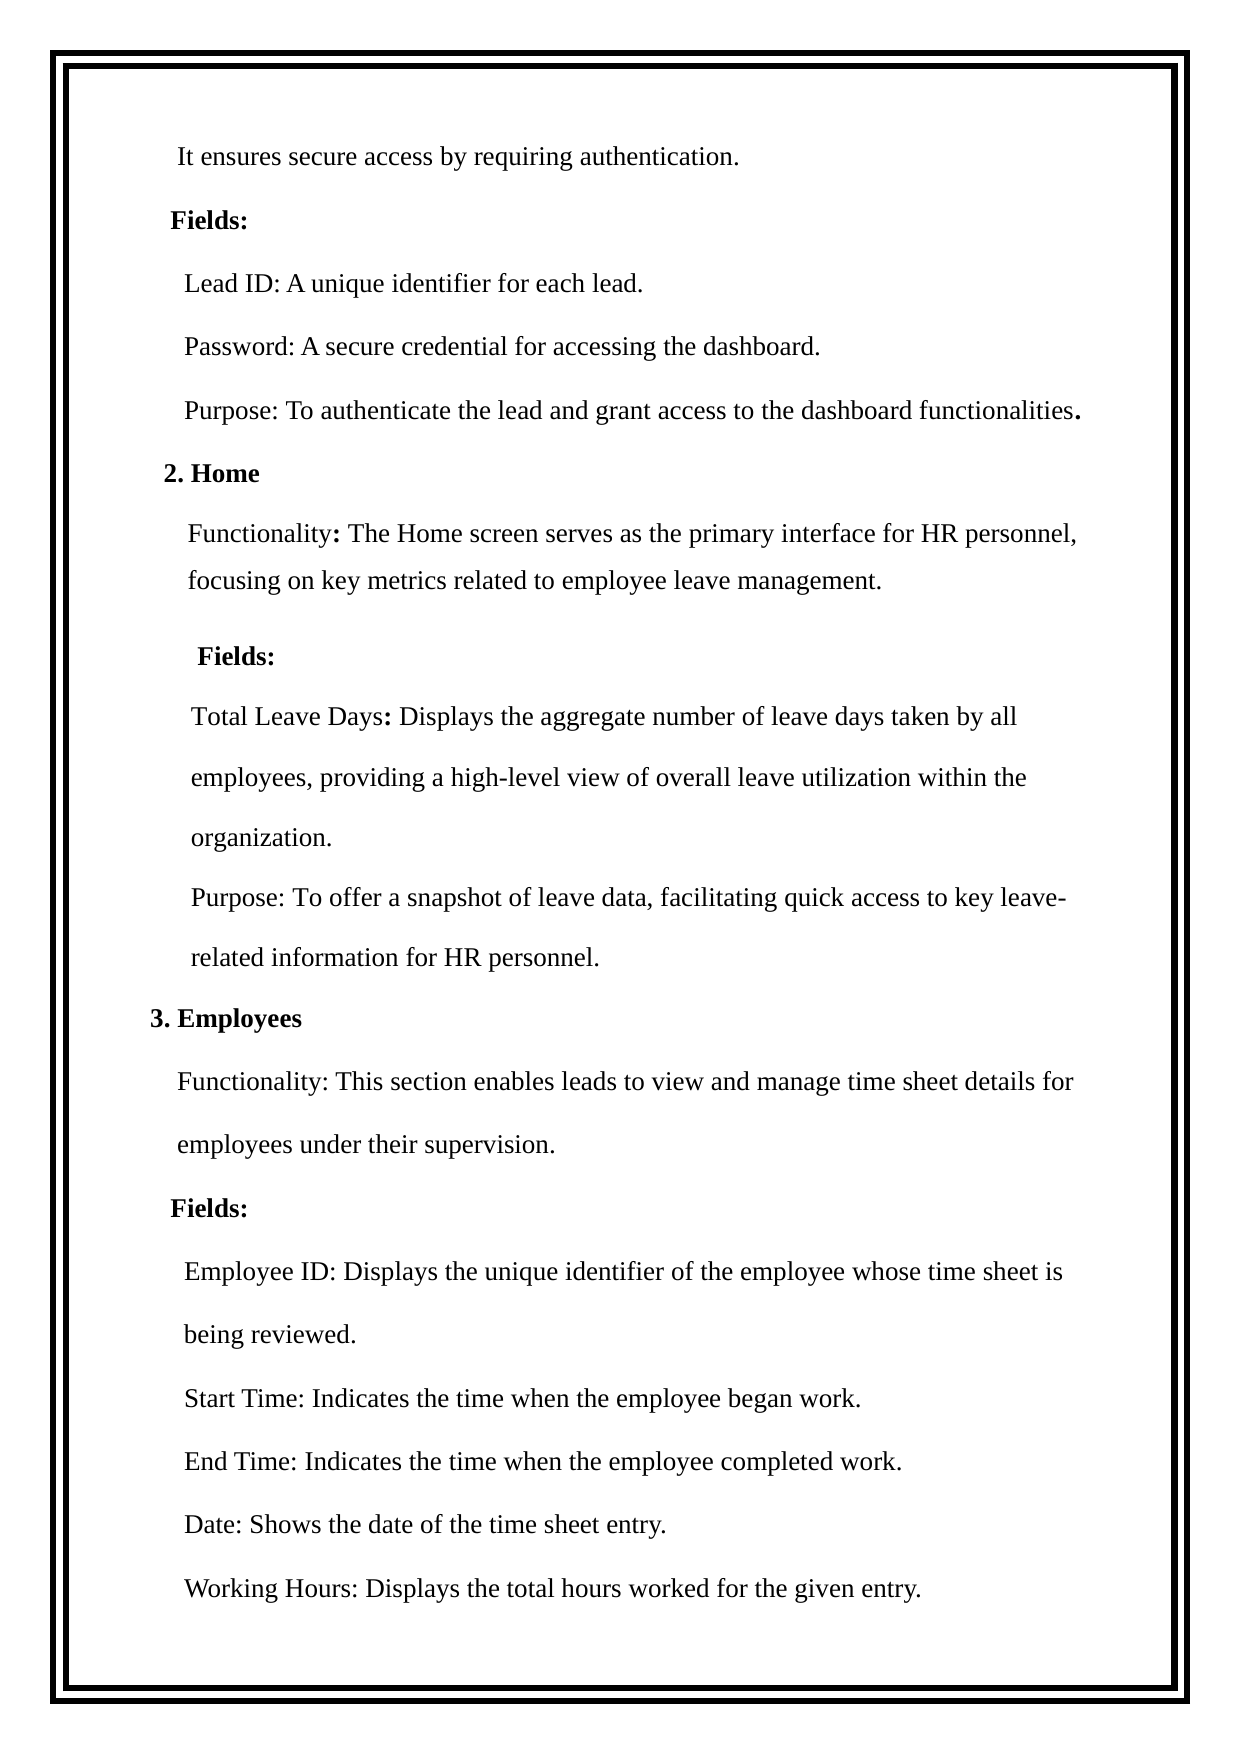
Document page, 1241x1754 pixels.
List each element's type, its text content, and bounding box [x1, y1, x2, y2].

text employees under their supervision. [150, 1128, 1090, 1160]
text Fields: [150, 640, 1090, 671]
text 3. Employees [150, 1002, 1090, 1033]
text organization. [150, 821, 1090, 852]
text End Time: Indicates the time when the employee completed work. [150, 1445, 1090, 1476]
text Working Hours: Displays the total hours worked for the given entry. [150, 1572, 1090, 1603]
text Date: Shows the date of the time sheet entry. [150, 1508, 1090, 1540]
text Purpose: To authenticate the lead and grant access to the dashboard functionalities. [150, 394, 1090, 425]
text Functionality: This section enables leads to view and manage time sheet details for [150, 1065, 1090, 1096]
text 2. Home [150, 457, 1090, 488]
text Employee ID: Displays the unique identifier of the employee whose time sheet is [150, 1255, 1090, 1286]
text Purpose: To offer a snapshot of leave data, facilitating quick access to key leave- [150, 881, 1090, 912]
text It ensures secure access by requiring authentication. [150, 141, 1090, 172]
text Fields: [150, 1192, 1090, 1223]
text Password: A secure credential for accessing the dashboard. [150, 331, 1090, 362]
text Lead ID: A unique identifier for each lead. [150, 267, 1090, 298]
text employees, providing a high-level view of overall leave utilization within the [150, 761, 1090, 792]
text related information for HR personnel. [150, 942, 1090, 973]
text Fields: [150, 204, 1090, 235]
text Functionality: The Home screen serves as the primary interface for HR personnel, focusing on key metrics related to employee leave management. [187, 517, 1090, 595]
text Start Time: Indicates the time when the employee began work. [150, 1382, 1090, 1413]
text being reviewed. [150, 1318, 1090, 1350]
text Total Leave Days: Displays the aggregate number of leave days taken by all [150, 700, 1090, 731]
